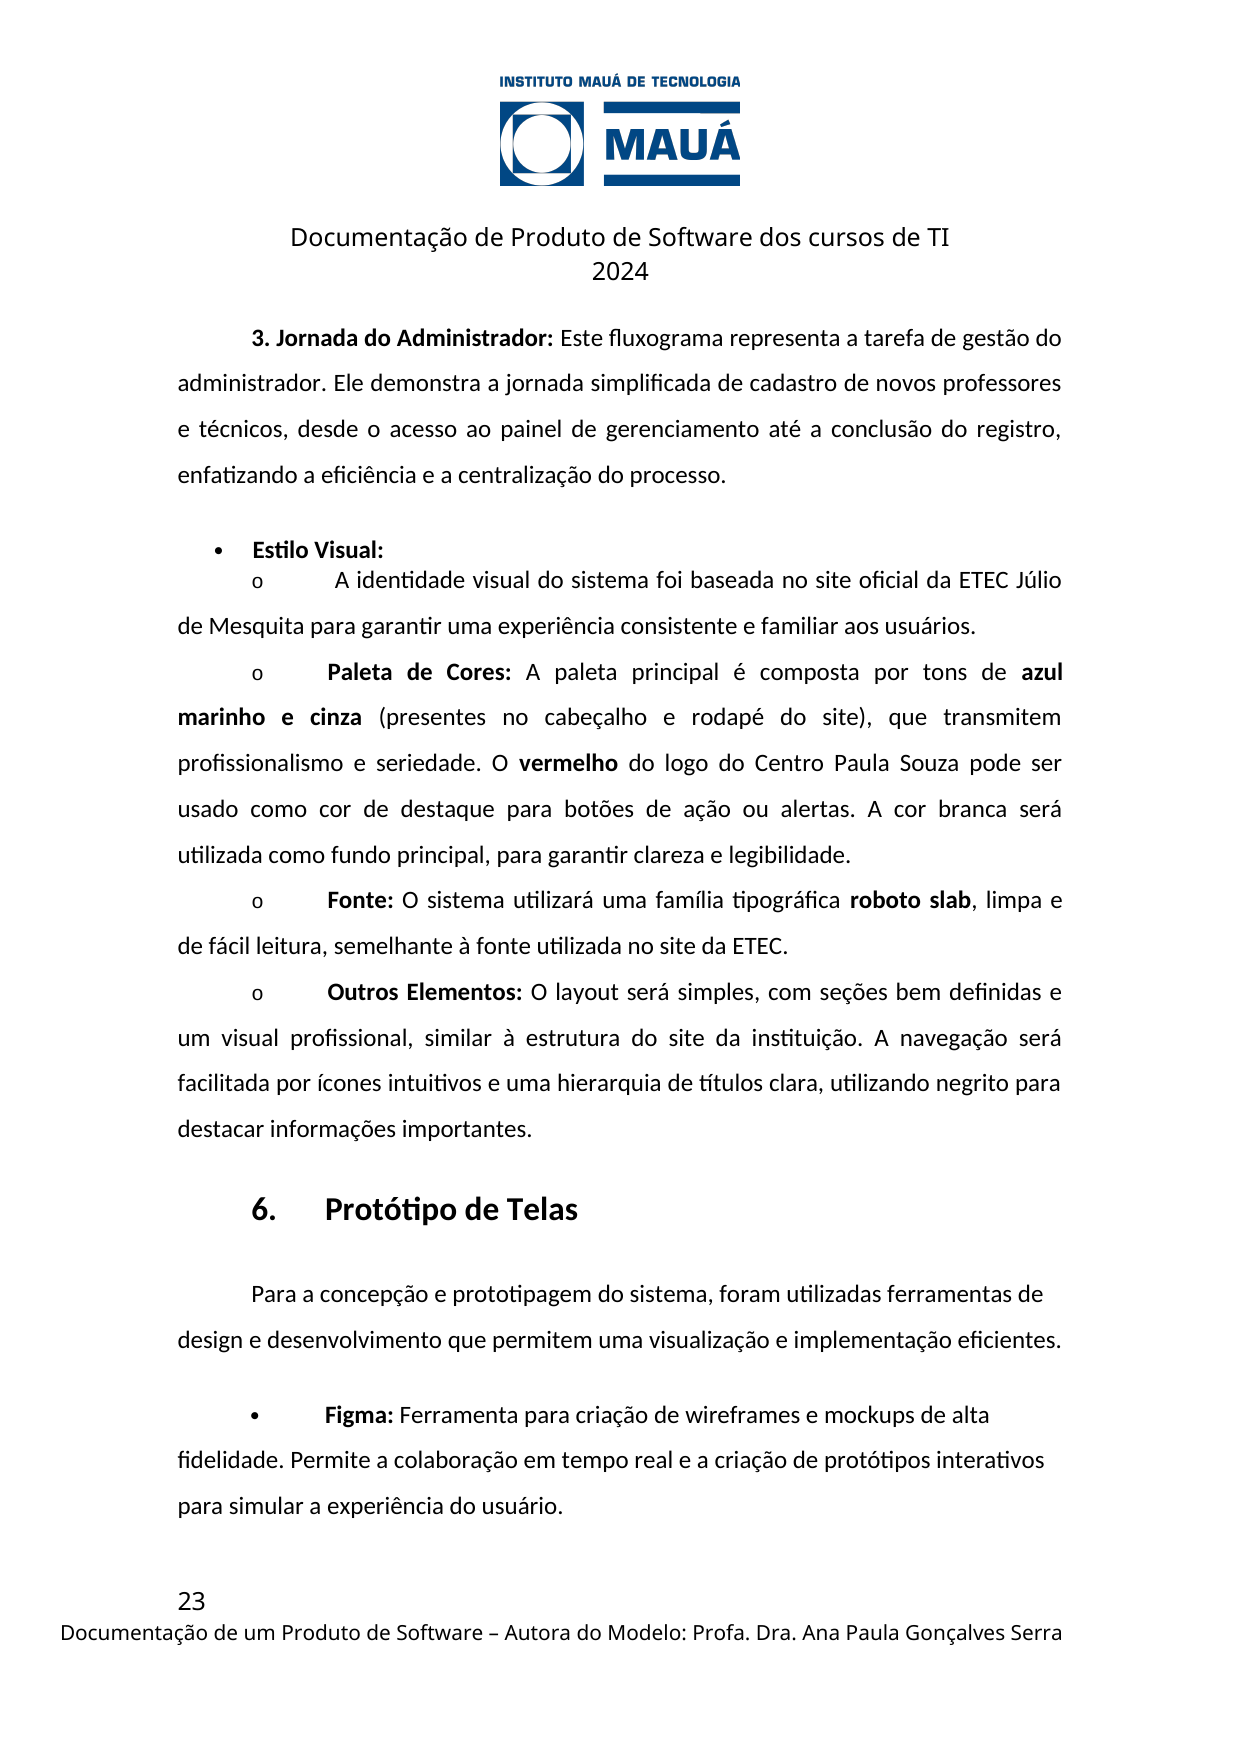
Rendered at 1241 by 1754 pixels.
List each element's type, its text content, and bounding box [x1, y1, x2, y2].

list Outros Elementos: O layout será simples, com seções bem definidas e um visual profissional, similar à estrutura do site da instituição. A navegação será facilitada por ícones intuitivos e uma hierarquia de títulos clara, utilizando negrito para destacar informações importantes. [177, 976, 1063, 1144]
picture [500, 73, 740, 186]
list Estilo Visual: [215, 534, 1063, 564]
subtitle Protótipo de Telas [177, 1188, 1063, 1229]
text Para a concepção e prototipagem do sistema, foram utilizadas ferramentas de design e desenvolvimento que permitem uma visualização e implementação eficientes. [177, 1278, 1063, 1354]
list A identidade visual do sistema foi baseada no site oficial da ETEC Júlio de Mesquita para garantir uma experiência consistente e familiar aos usuários. [177, 564, 1063, 641]
text 3. Jornada do Administrador: Este fluxograma representa a tarefa de gestão do administrador. Ele demonstra a jornada simplificada de cadastro de novos professores e técnicos, desde o acesso ao painel de gerenciamento até a conclusão do registro, enfatizando a eficiência e a centralização do processo. [177, 322, 1063, 489]
list Figma: Ferramenta para criação de wireframes e mockups de alta fidelidade. Permite a colaboração em tempo real e a criação de protótipos interativos para simular a experiência do usuário. [177, 1399, 1063, 1521]
list Paleta de Cores: A paleta principal é composta por tons de azul marinho e cinza (presentes no cabeçalho e rodapé do site), que transmitem profissionalismo e seriedade. O vermelho do logo do Centro Paula Souza pode ser usado como cor de destaque para botões de ação ou alertas. A cor branca será utilizada como fundo principal, para garantir clareza e legibilidade. [177, 656, 1063, 869]
list Fonte: O sistema utilizará uma família tipográfica roboto slab, limpa e de fácil leitura, semelhante à fonte utilizada no site da ETEC. [177, 884, 1063, 961]
